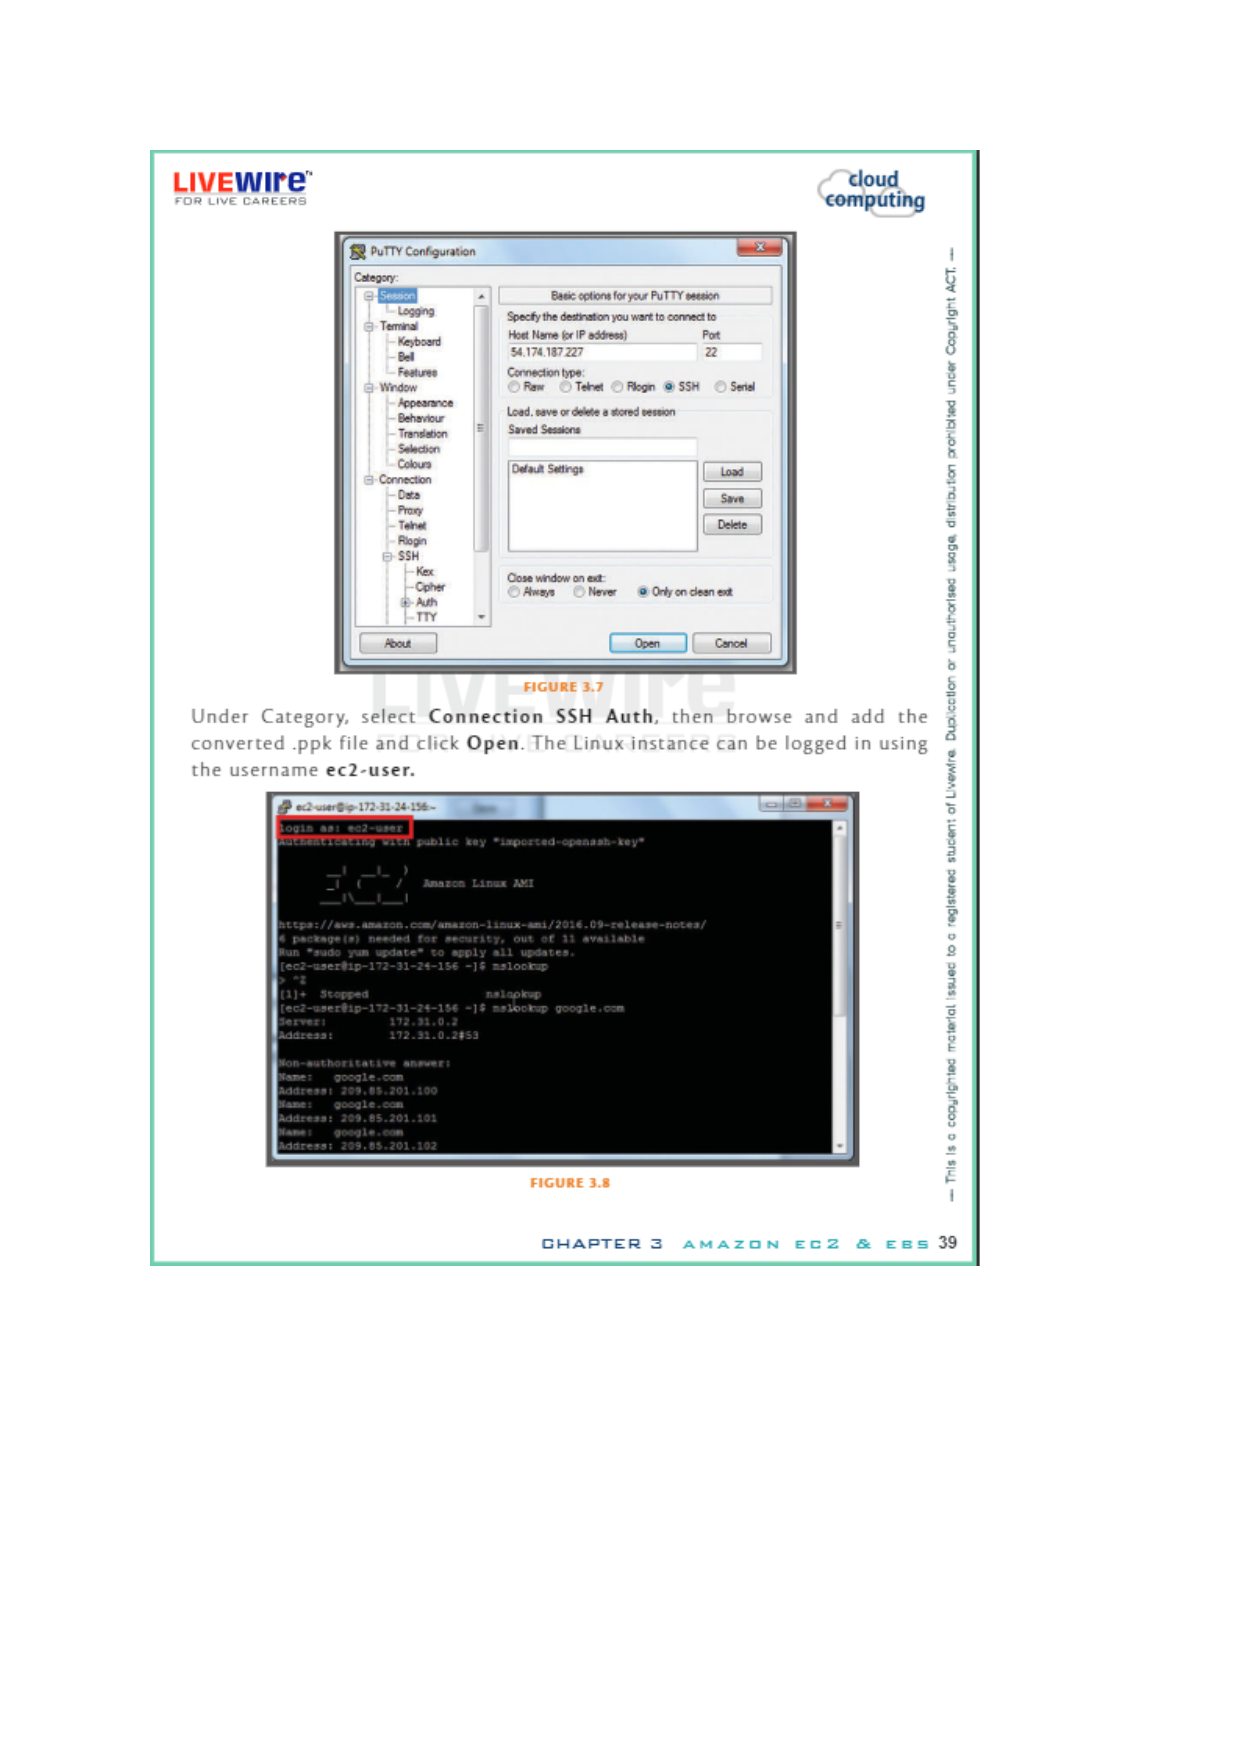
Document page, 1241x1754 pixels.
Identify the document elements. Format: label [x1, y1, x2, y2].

picture [150, 150, 980, 1266]
